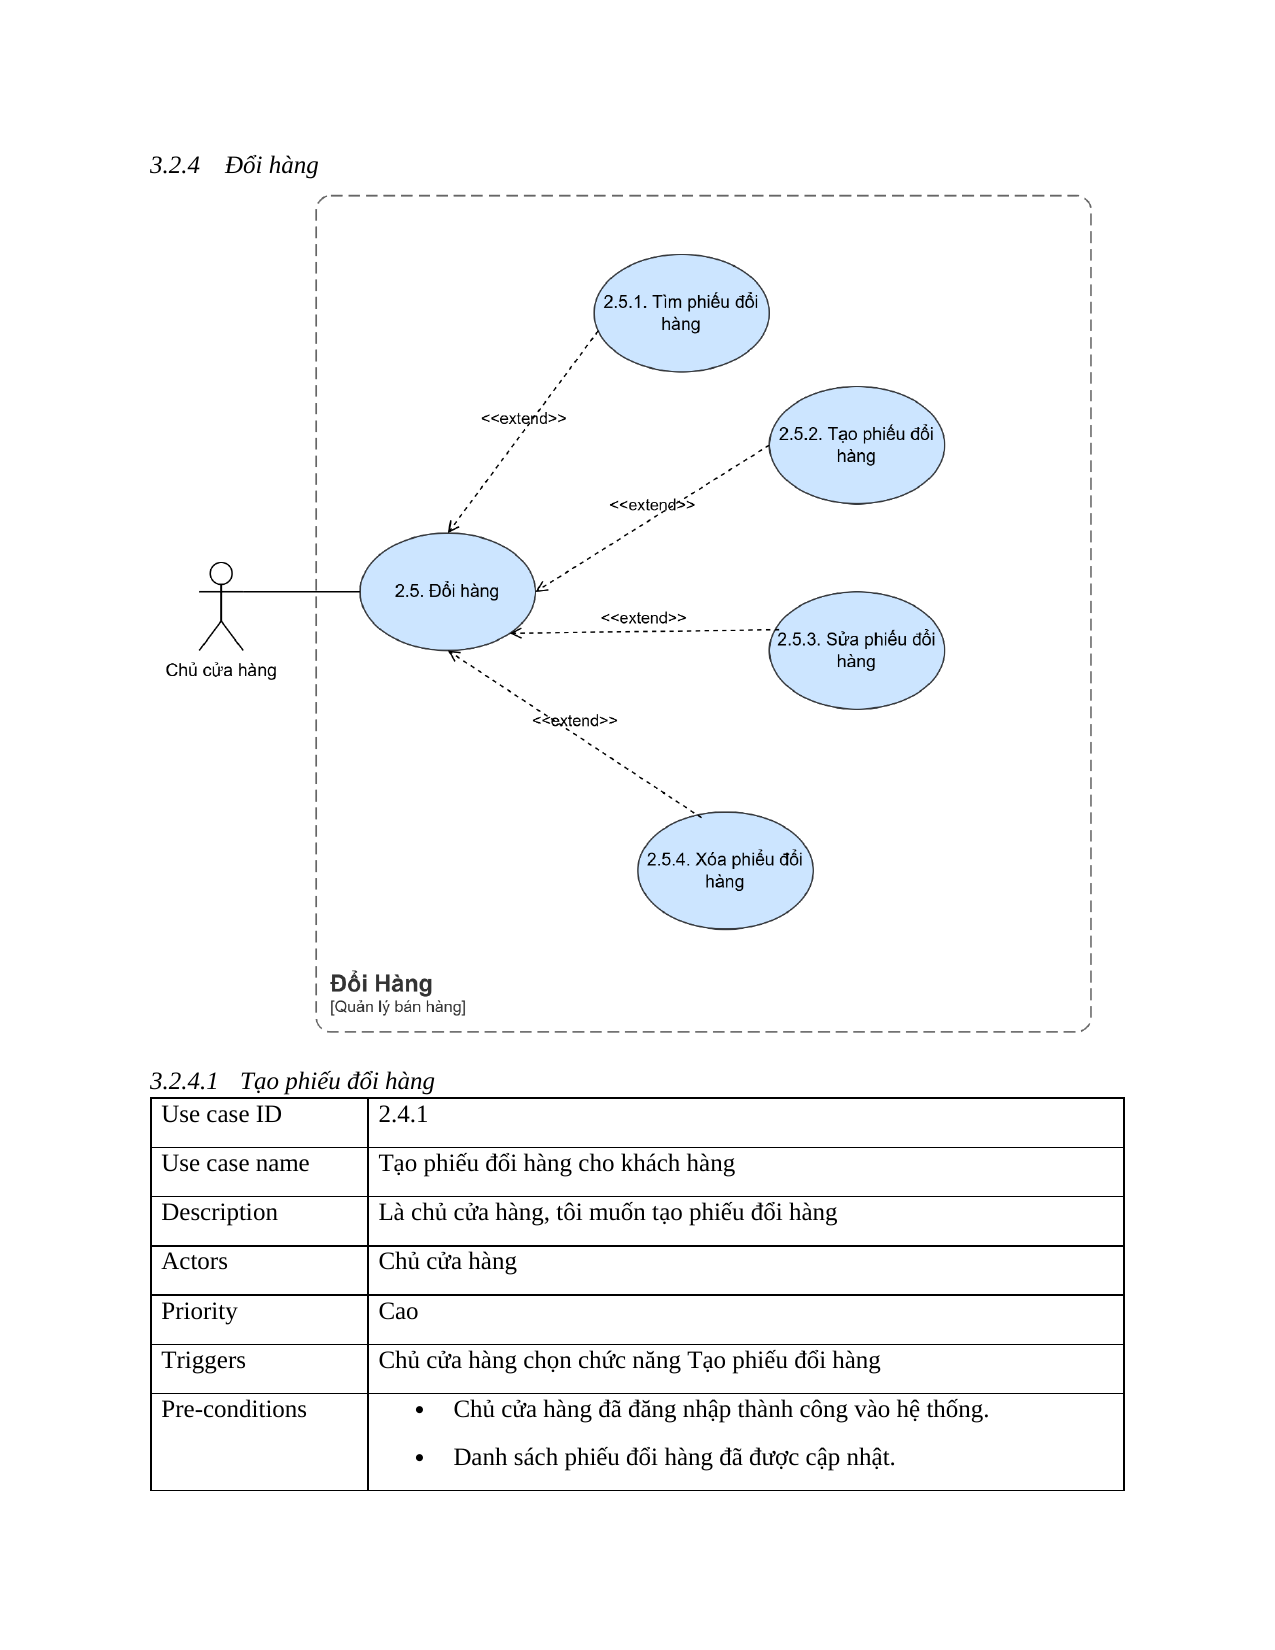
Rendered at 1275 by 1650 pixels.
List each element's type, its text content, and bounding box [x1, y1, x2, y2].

table_cell Chủ cửa hàng [369, 1247, 1123, 1294]
table_cell Use case name [152, 1148, 367, 1196]
table_cell Chủ cửa hàng chọn chức năng Tạo phiếu đổi hàng [369, 1345, 1123, 1393]
table_cell Tạo phiếu đổi hàng cho khách hàng [369, 1148, 1123, 1196]
table_header Use case ID [152, 1099, 367, 1146]
table_cell Description [152, 1197, 367, 1245]
subtitle Tạo phiếu đổi hàng [150, 1066, 1125, 1095]
table_cell Pre-conditions [152, 1394, 367, 1490]
table_cell Priority [152, 1296, 367, 1343]
table_header 2.4.1 [369, 1099, 1123, 1146]
table_cell Triggers [152, 1345, 367, 1393]
table_cell Là chủ cửa hàng, tôi muốn tạo phiếu đổi hàng [369, 1197, 1123, 1245]
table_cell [369, 1394, 1123, 1490]
table_cell Cao [369, 1296, 1123, 1343]
picture [150, 181, 1105, 1047]
subtitle Đổi hàng [150, 150, 1125, 179]
table_cell Actors [152, 1247, 367, 1294]
